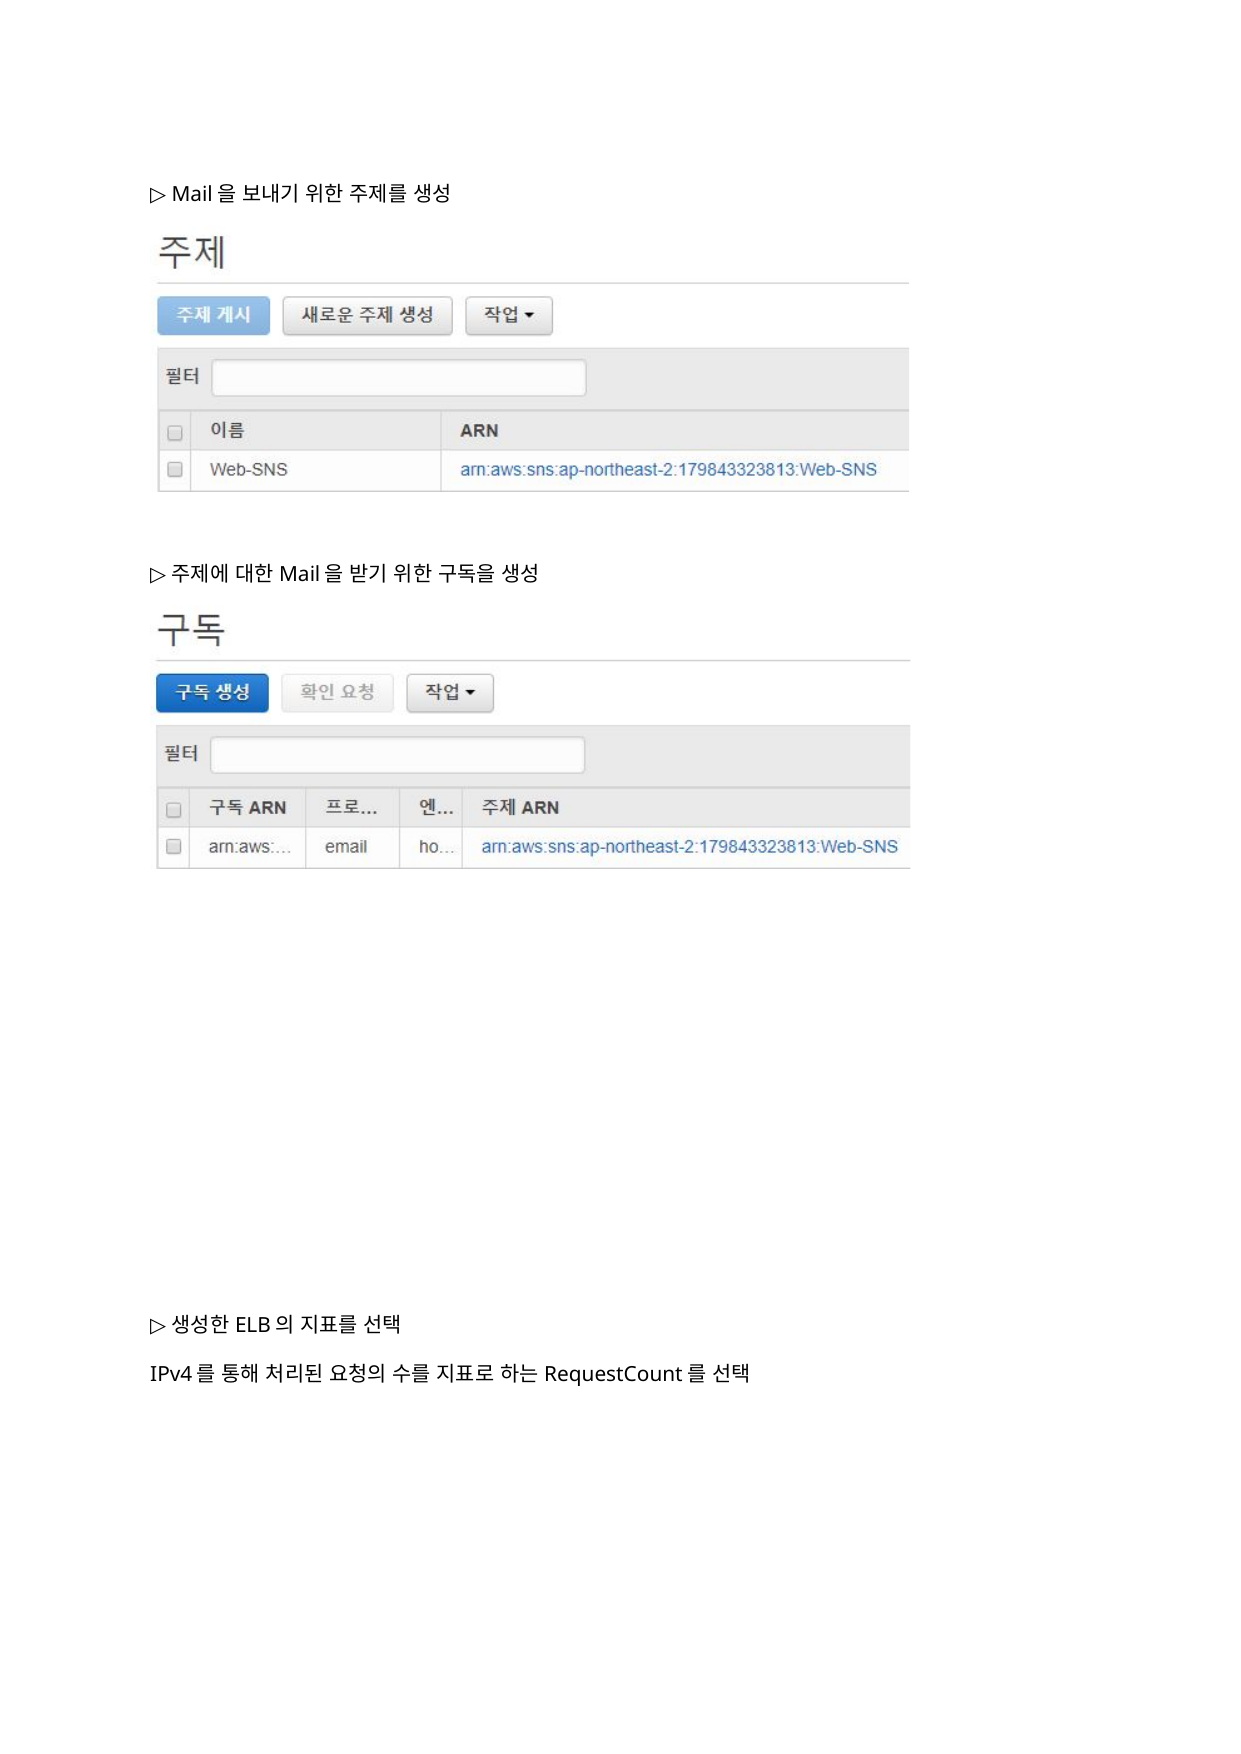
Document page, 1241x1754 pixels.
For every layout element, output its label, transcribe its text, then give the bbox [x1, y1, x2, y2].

picture [150, 226, 910, 492]
text ▷ 생성한 ELB의 지표를 선택 [150, 1308, 1090, 1338]
text IPv4를 통해 처리된 요청의 수를 지표로 하는 RequestCount를 선택 [150, 1357, 1090, 1387]
text ▷ 주제에 대한 Mail을 받기 위한 구독을 생성 [150, 557, 1090, 587]
text ▷ Mail을 보내기 위한 주제를 생성 [150, 177, 1090, 207]
picture [150, 605, 911, 869]
